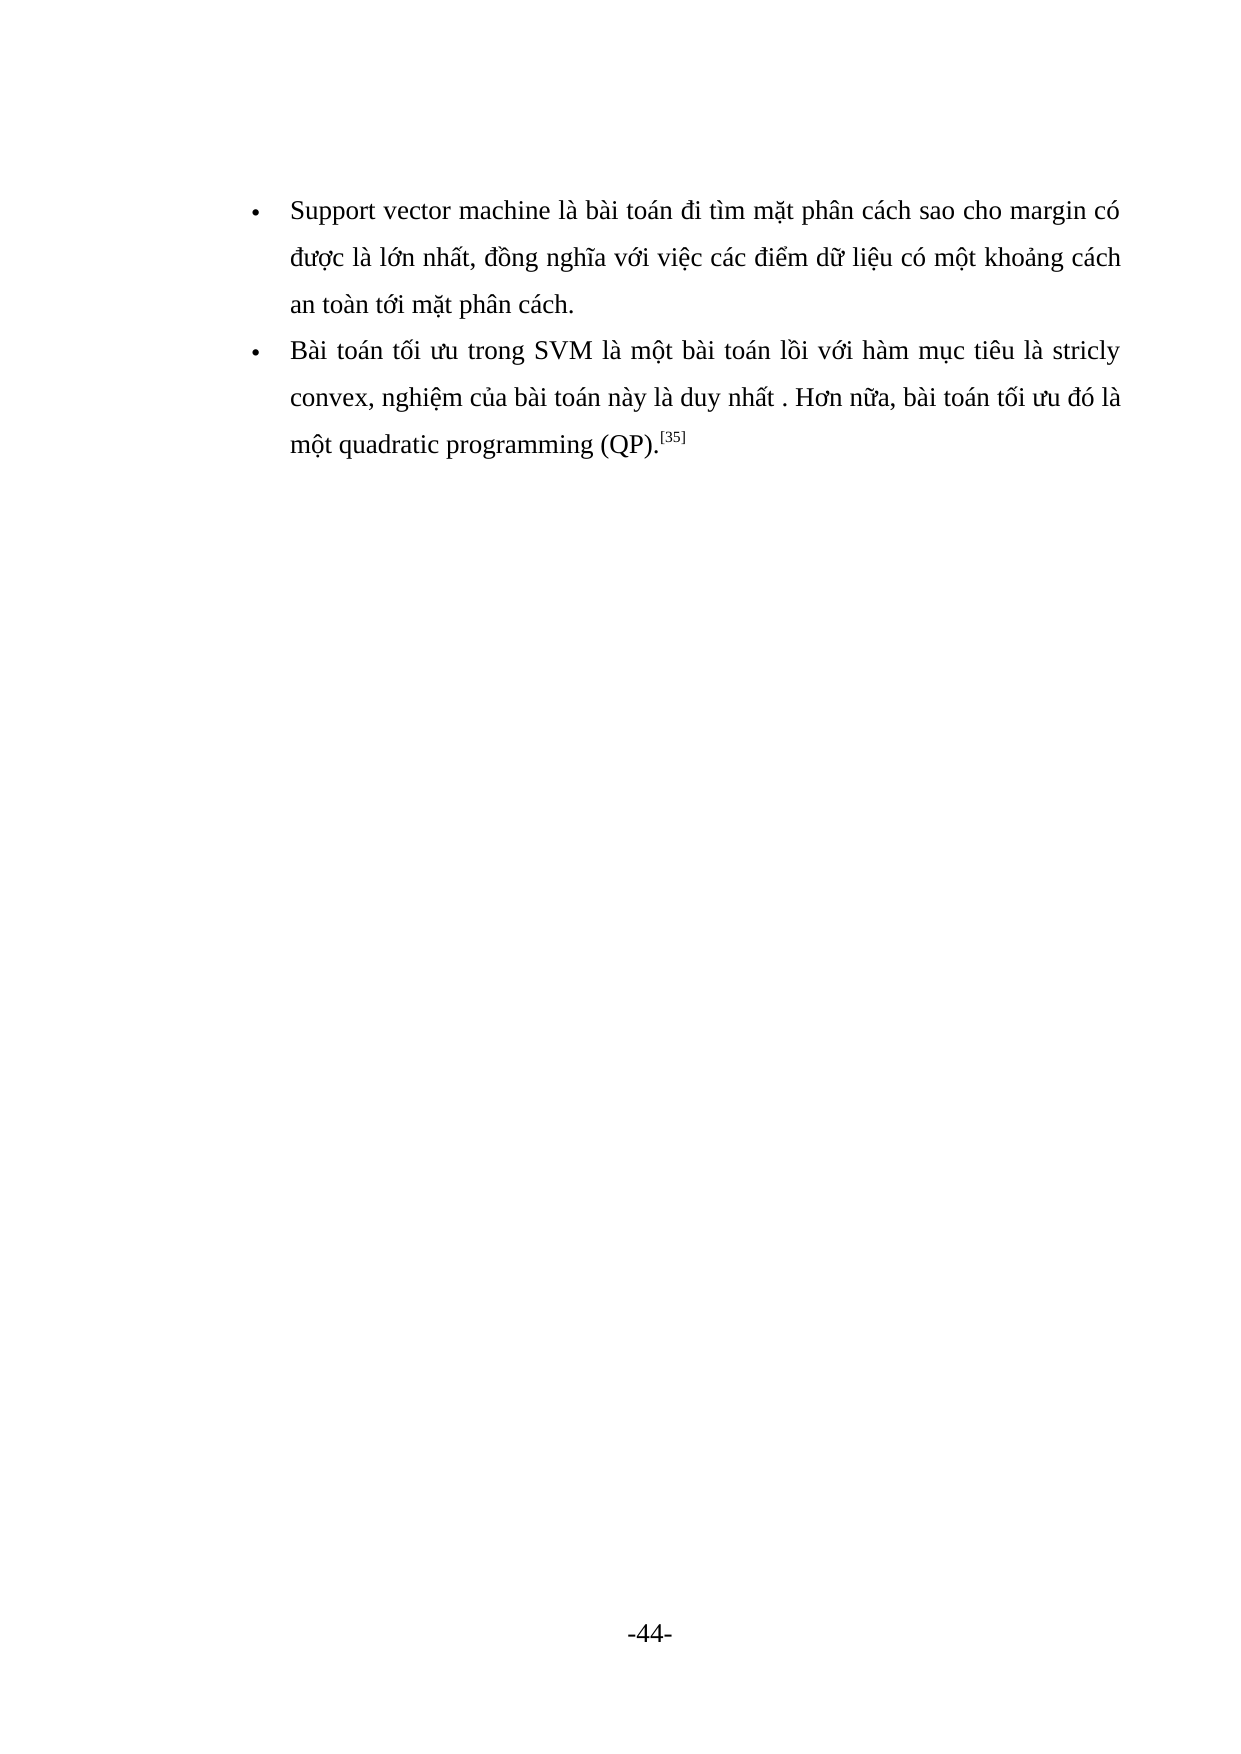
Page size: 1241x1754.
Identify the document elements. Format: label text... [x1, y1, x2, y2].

list Bài toán tối ưu trong SVM là một bài toán lồi với hàm mục tiêu là stricly convex, nghiệm của bài toán này là duy nhất . Hơn nữa, bài toán tối ưu đó là một quadratic programming (QP).[35] [252, 334, 1122, 459]
list Support vector machine là bài toán đi tìm mặt phân cách sao cho margin có được là lớn nhất, đồng nghĩa với việc các điểm dữ liệu có một khoảng cách an toàn tới mặt phân cách. [252, 194, 1122, 319]
